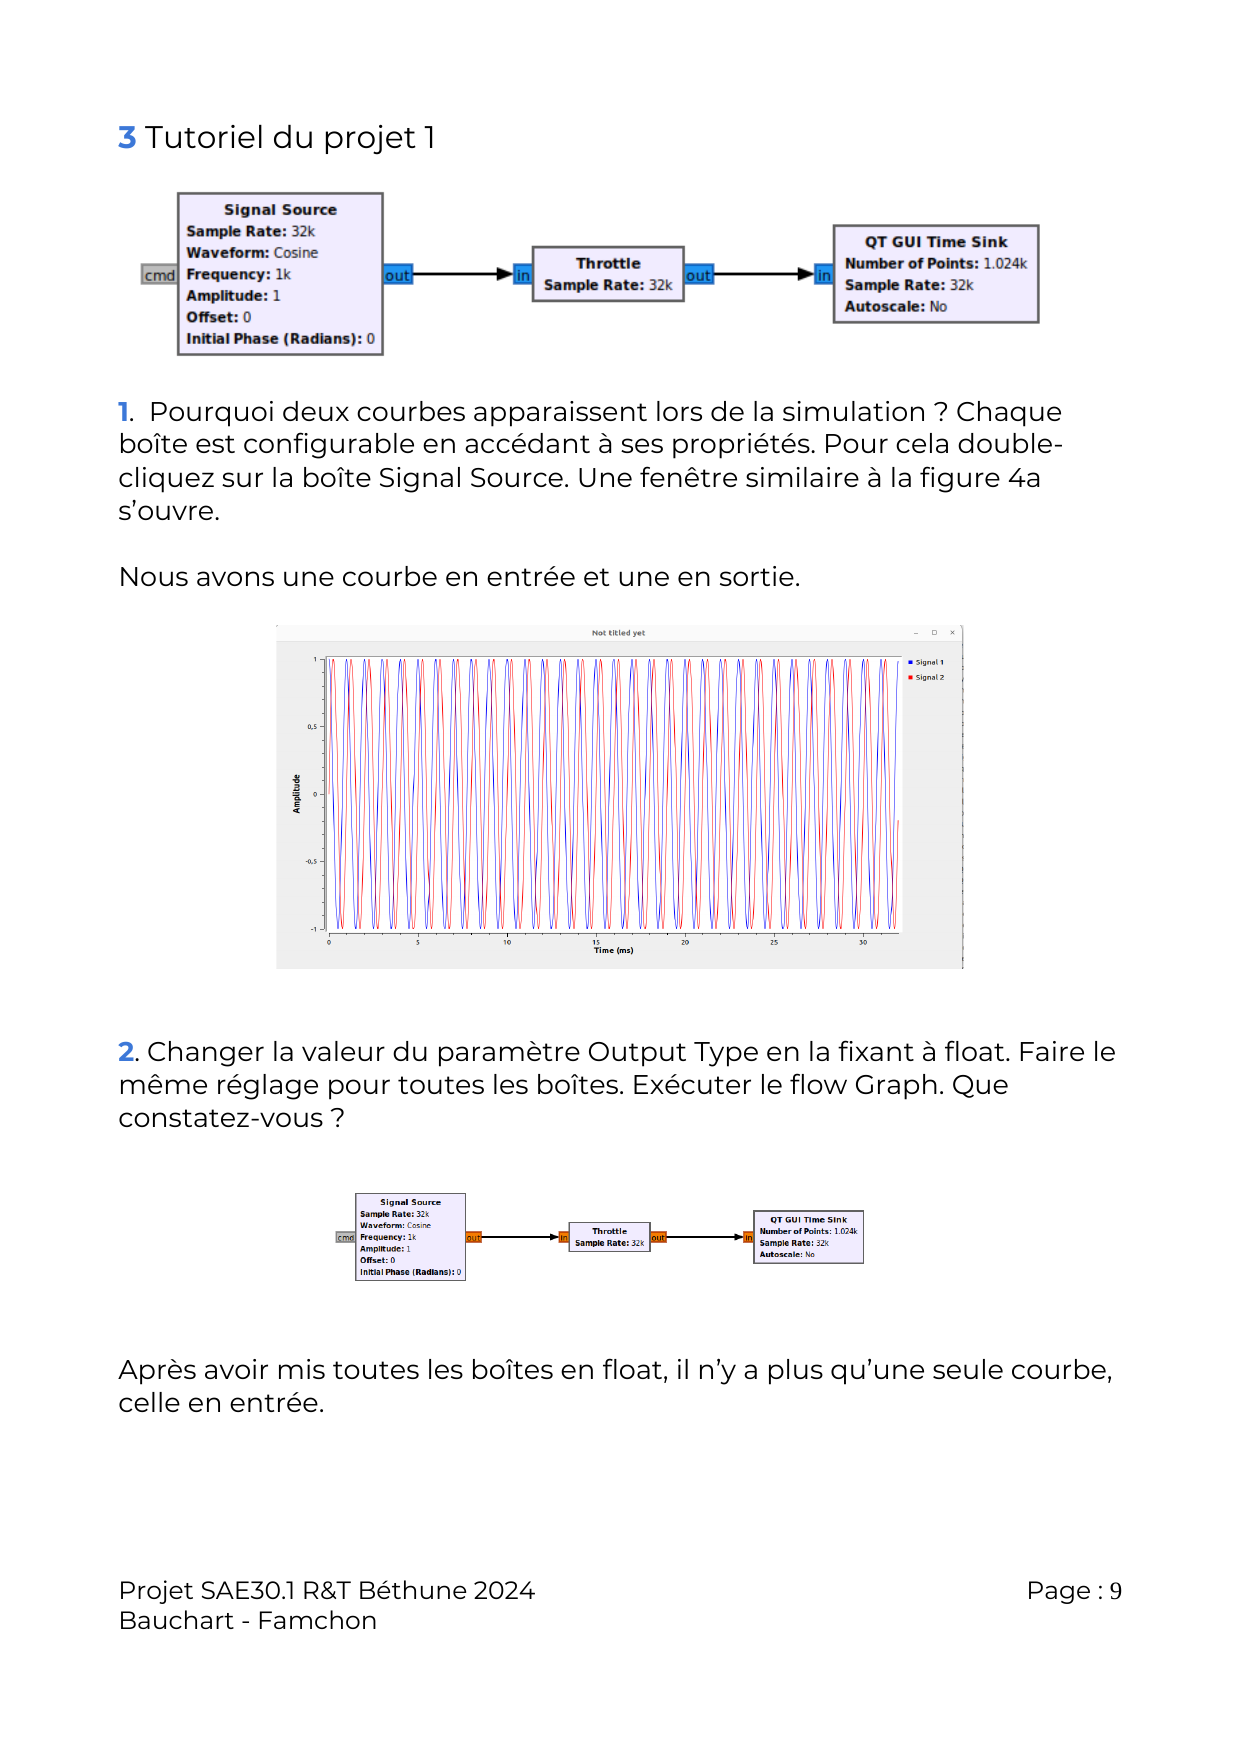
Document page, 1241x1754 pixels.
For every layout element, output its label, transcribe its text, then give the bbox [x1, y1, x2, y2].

picture [315, 1133, 926, 1349]
picture [118, 156, 1095, 395]
text Nous avons une courbe en entrée et une en sortie. [118, 560, 1122, 593]
text 2. Changer la valeur du paramètre Output Type en la fixant à float. Faire le même réglage pour toutes les boîtes. Exécuter le flow Graph. Que constatez-vous ? [118, 1035, 1122, 1134]
text Après avoir mis toutes les boîtes en float, il n’y a plus qu’une seule courbe, celle en entrée. [118, 1353, 1122, 1419]
picture [276, 625, 964, 969]
text 1. Pourquoi deux courbes apparaissent lors de la simulation ? Chaque boîte est configurable en accédant à ses propriétés. Pour cela double-cliquez sur la boîte Signal Source. Une fenêtre similaire à la figure 4a s’ouvre. [118, 395, 1122, 527]
text 3 Tutoriel du projet 1 [118, 118, 1122, 156]
